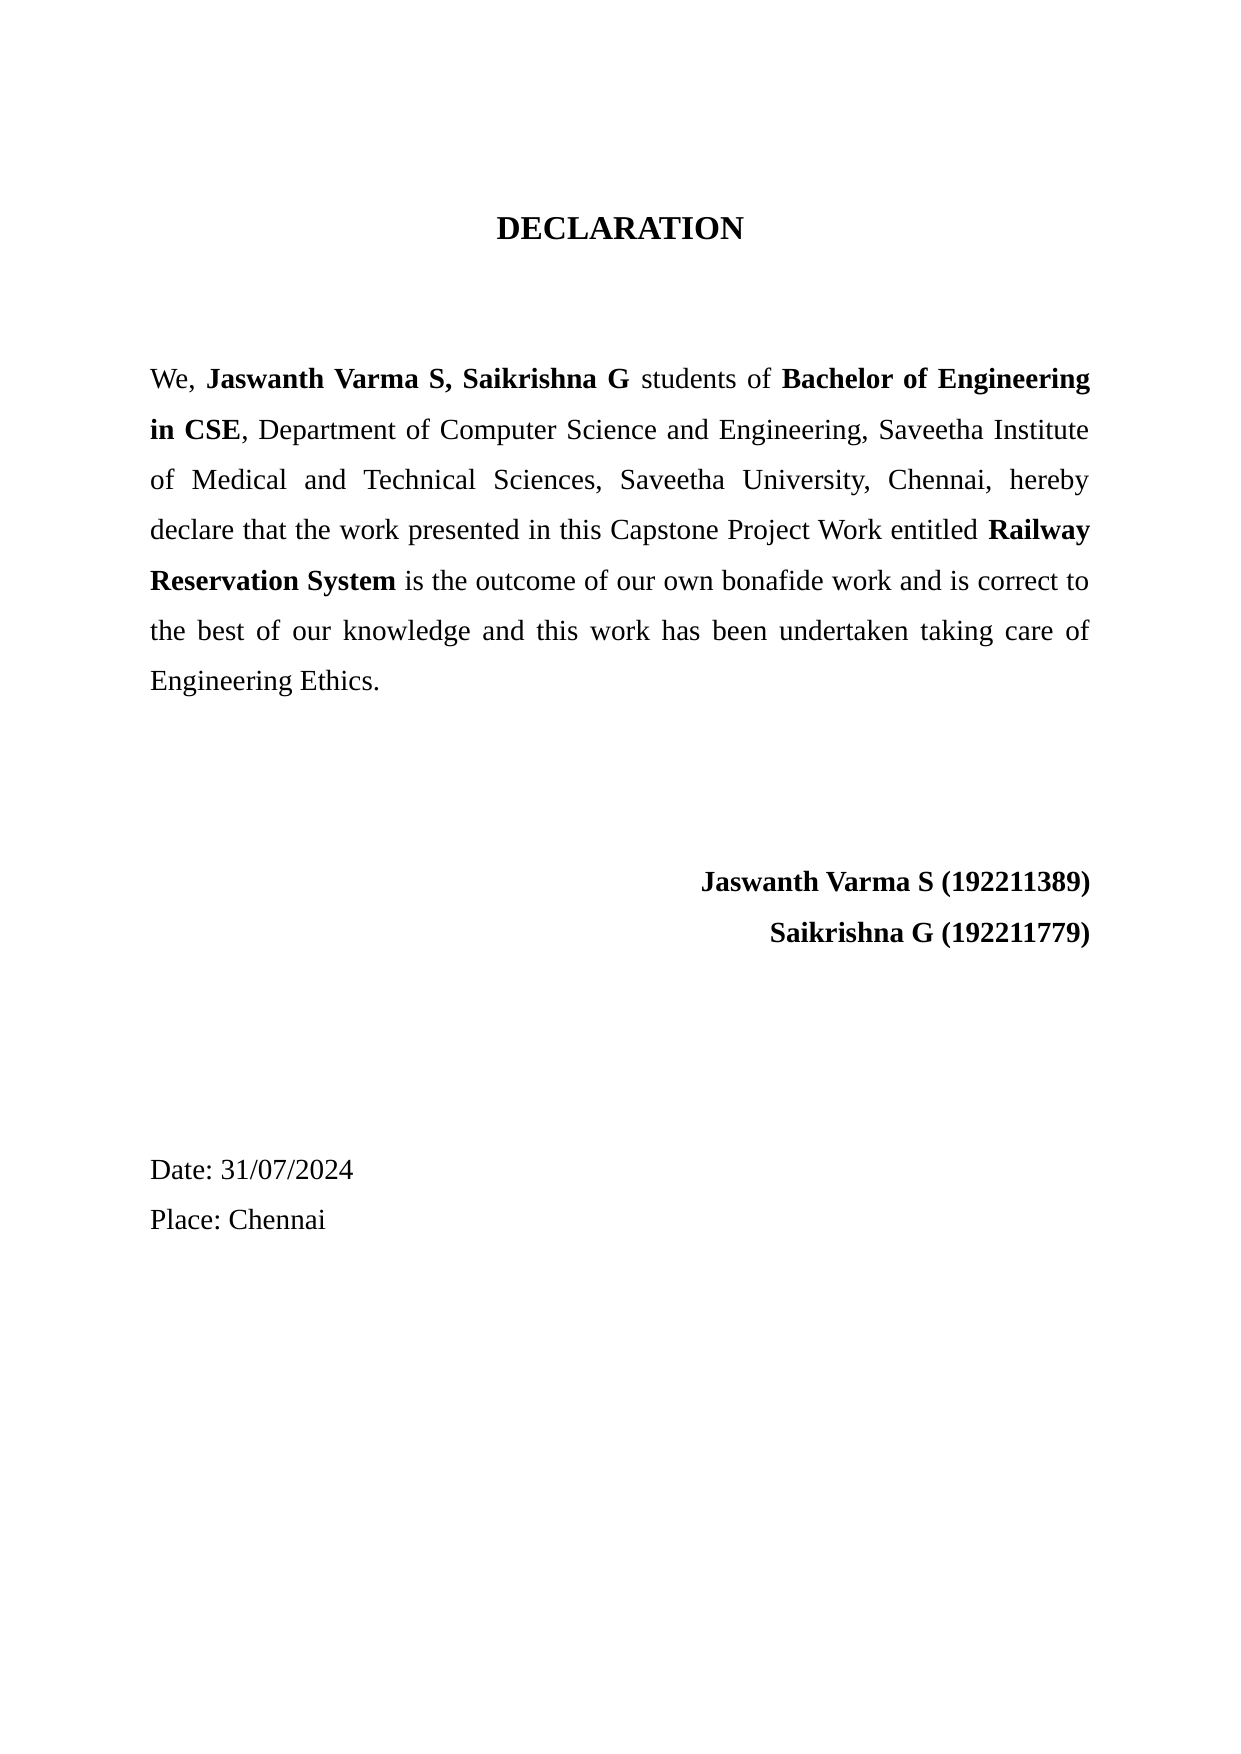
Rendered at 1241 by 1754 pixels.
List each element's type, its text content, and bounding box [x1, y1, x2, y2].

text DECLARATION [150, 208, 1090, 246]
text Place: Chennai [150, 1202, 1090, 1236]
text Jaswanth Varma S (192211389) [150, 864, 1090, 898]
text Saikrishna G (192211779) [150, 915, 1090, 948]
text Date: 31/07/2024 [150, 1152, 1090, 1186]
text We, Jaswanth Varma S, Saikrishna G students of Bachelor of Engineering in CSE, Department of Computer Science and Engineering, Saveetha Institute of Medical and Technical Sciences, Saveetha University, Chennai, hereby declare that the work presented in this Capstone Project Work entitled Railway Reservation System is the outcome of our own bonafide work and is correct to the best of our knowledge and this work has been undertaken taking care of Engineering Ethics. [150, 361, 1090, 697]
